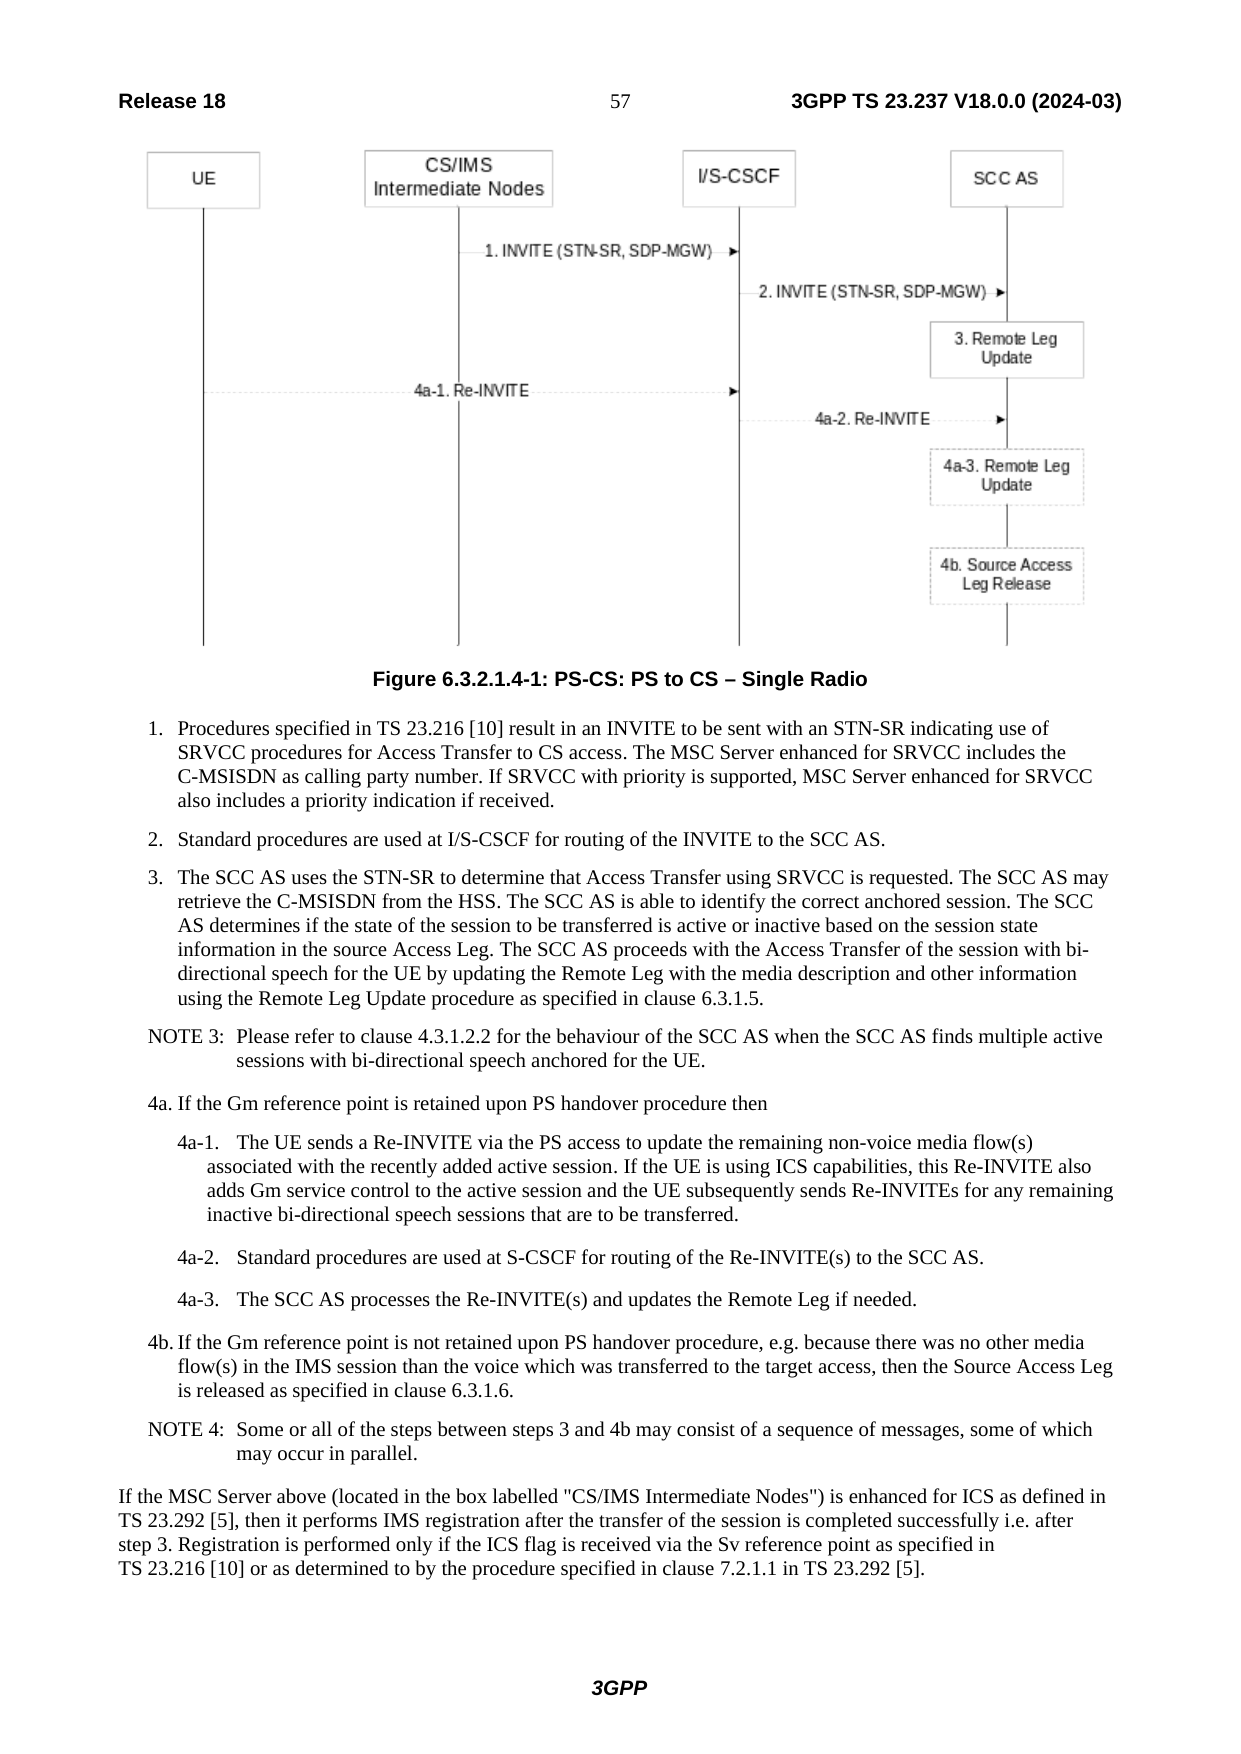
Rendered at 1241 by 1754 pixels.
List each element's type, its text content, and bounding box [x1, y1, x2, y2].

text If the MSC Server above (located in the box labelled "CS/IMS Intermediate Nodes") is enhanced for ICS as defined in TS 23.292 [5], then it performs IMS registration after the transfer of the session is completed successfully i.e. after step 3. Registration is performed only if the ICS flag is received via the Sv reference point as specified in TS 23.216 [10] or as determined to by the procedure specified in clause 7.2.1.1 in TS 23.292 [5]. [118, 1484, 1122, 1580]
text 4a-2. Standard procedures are used at S-CSCF for routing of the Re-INVITE(s) to the SCC AS. [177, 1244, 1122, 1269]
text 4a-3. The SCC AS processes the Re-INVITE(s) and updates the Remote Leg if needed. [177, 1287, 1122, 1311]
text 4a-1. The UE sends a Re-INVITE via the PS access to update the remaining non-voice media flow(s) associated with the recently added active session. If the UE is using ICS capabilities, this Re-INVITE also adds Gm service control to the active session and the UE subsequently sends Re-INVITEs for any remaining inactive bi-directional speech sessions that are to be transferred. [177, 1129, 1122, 1226]
text 3. The SCC AS uses the STN-SR to determine that Access Transfer using SRVCC is requested. The SCC AS may retrieve the C-MSISDN from the HSS. The SCC AS is able to identify the correct anchored session. The SCC AS determines if the state of the session to be transferred is active or inactive based on the session state information in the source Access Leg. The SCC AS proceeds with the Access Transfer of the session with bi-directional speech for the UE by updating the Remote Leg with the media description and other information using the Remote Leg Update procedure as specified in clause 6.3.1.5. [148, 865, 1122, 1009]
text NOTE 4: Some or all of the steps between steps 3 and 4b may consist of a sequence of messages, some of which may occur in parallel. [148, 1417, 1122, 1465]
text 2. Standard procedures are used at I/S-CSCF for routing of the INVITE to the SCC AS. [148, 826, 1122, 851]
text 1. Procedures specified in TS 23.216 [10] result in an INVITE to be sent with an STN-SR indicating use of SRVCC procedures for Access Transfer to CS access. The MSC Server enhanced for SRVCC includes the C-MSISDN as calling party number. If SRVCC with priority is supported, MSC Server enhanced for SRVCC also includes a priority indication if received. [148, 716, 1122, 812]
text 4b. If the Gm reference point is not retained upon PS handover procedure, e.g. because there was no other media flow(s) in the IMS session than the voice which was transferred to the target access, then the Source Access Leg is released as specified in clause 6.3.1.6. [148, 1330, 1122, 1402]
text NOTE 3: Please refer to clause 4.3.1.2.2 for the behaviour of the SCC AS when the SCC AS finds multiple active sessions with bi-directional speech anchored for the UE. [148, 1024, 1122, 1072]
text 4a. If the Gm reference point is retained upon PS handover procedure then [148, 1091, 1122, 1115]
text Figure 6.3.2.1.4-1: PS-CS: PS to CS – Single Radio [118, 667, 1122, 691]
